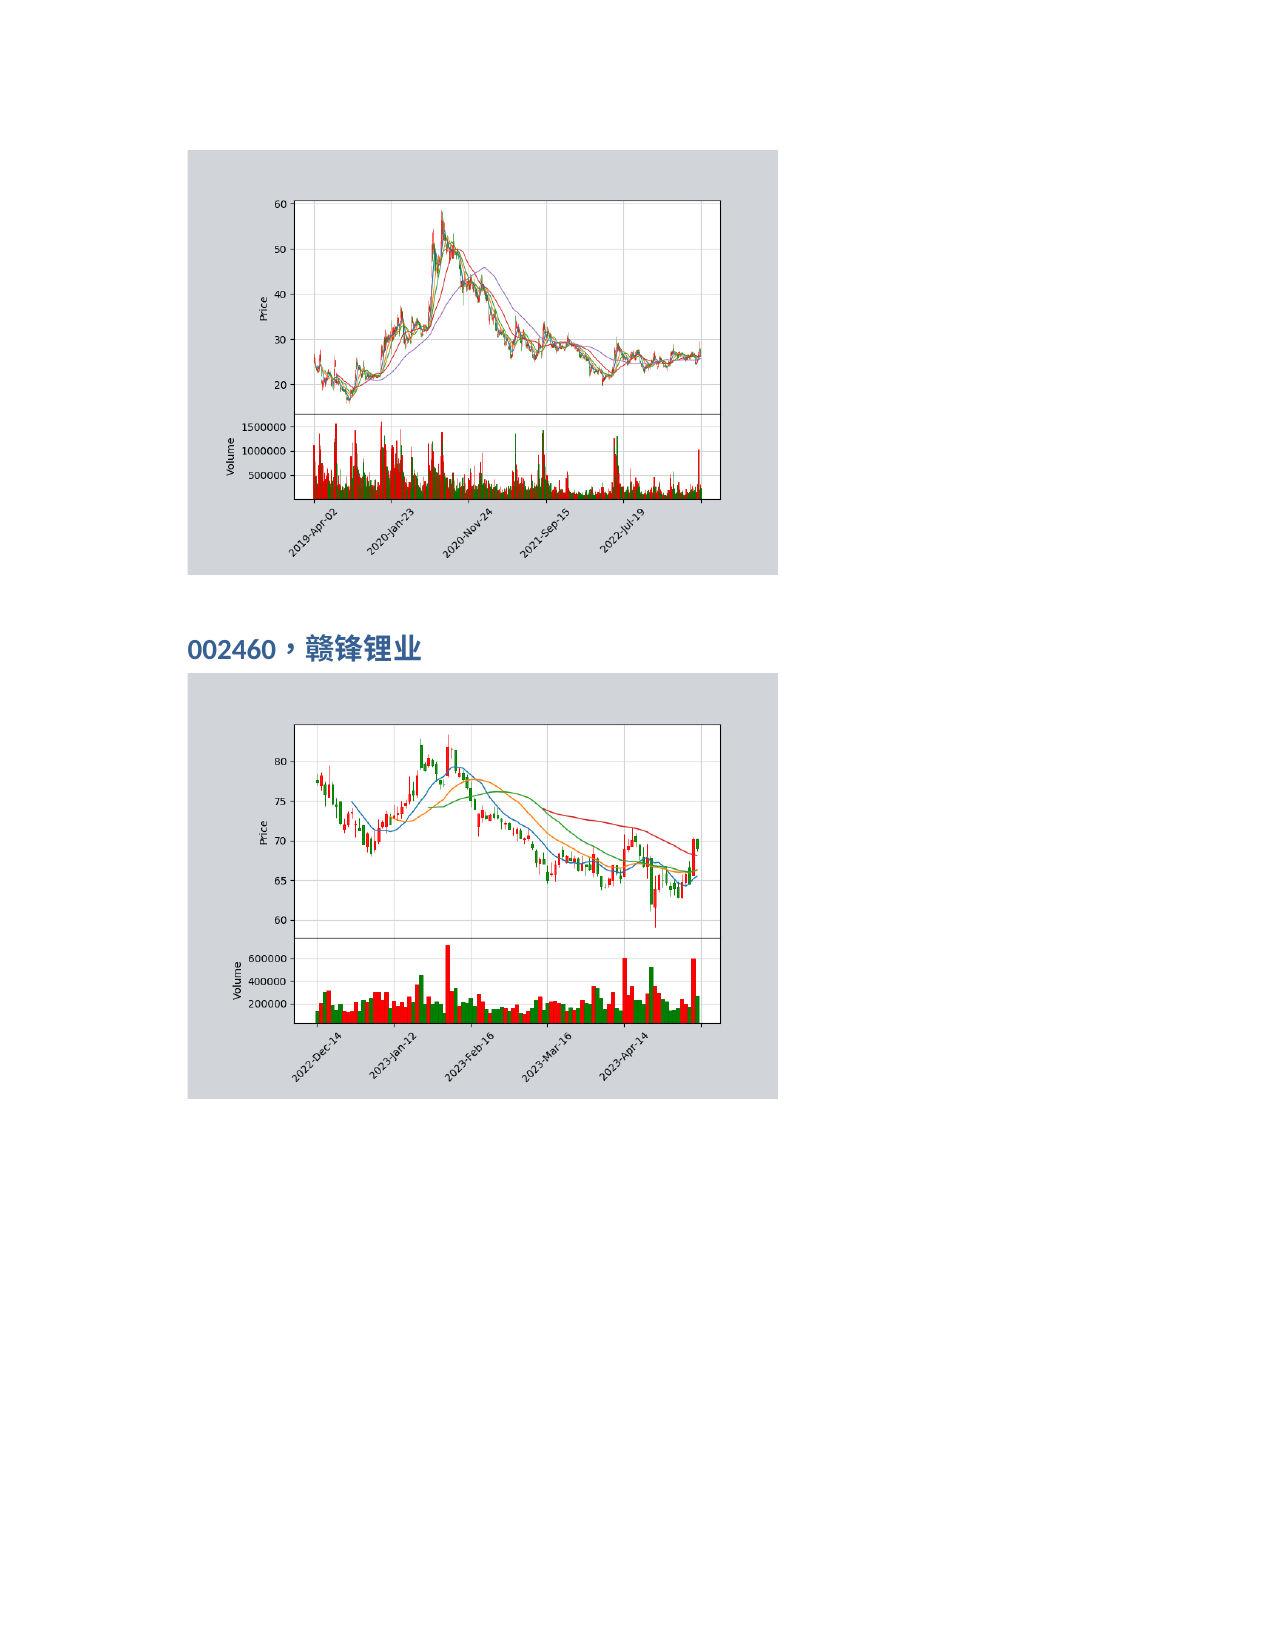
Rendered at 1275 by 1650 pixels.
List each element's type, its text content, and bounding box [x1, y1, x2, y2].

subtitle 002460，赣锋锂业 [187, 628, 1087, 668]
picture [187, 673, 778, 1099]
picture [187, 150, 778, 575]
